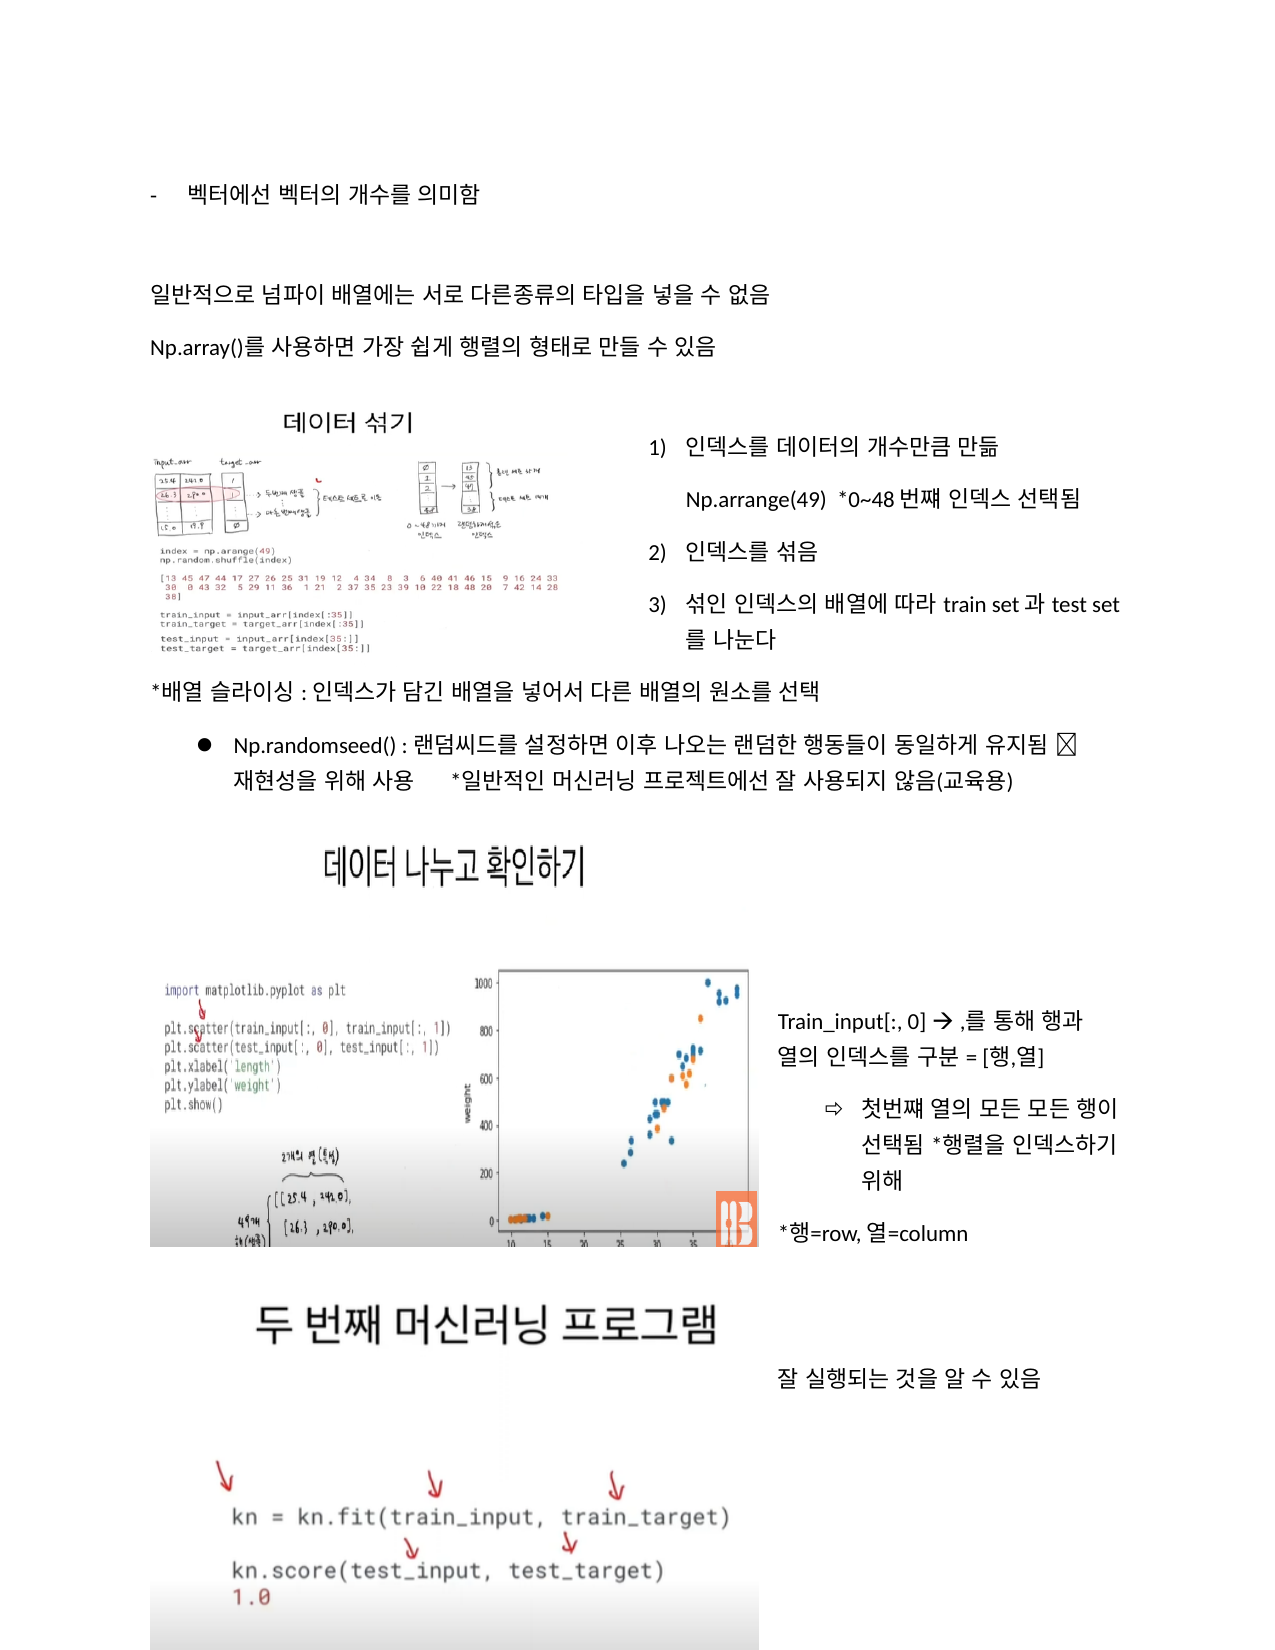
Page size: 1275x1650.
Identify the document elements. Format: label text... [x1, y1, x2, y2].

list 벡터에선 벡터의 개수를 의미함 [150, 177, 1125, 210]
text 일반적으로 넘파이 배열에는 서로 다른종류의 타입을 넣을 수 없음 [150, 277, 1125, 310]
list 첫번쨰 열의 모든 모든 행이 선택됨 *행렬을 인덱스하기 위해 [759, 1091, 1125, 1196]
list 섞인 인덱스의 배열에 따라 train set과 test set를 나눈다 [584, 586, 1125, 655]
list Np.randomseed() : 랜덤씨드를 설정하면 이후 나오는 랜덤한 행동들이 동일하게 유지됨 재현성을 위해 사용 *일반적인 머신러닝 프로젝트에선 잘 사용되지 않음(교육용) [196, 727, 1125, 796]
text *행=row, 열=column [150, 1215, 1125, 1248]
picture [150, 1258, 759, 1650]
text Train_input[:, 0] ,를 통해 행과 열의 인덱스를 구분 = [행,열] [759, 1003, 1125, 1072]
list 인덱스를 섞음 [584, 533, 1125, 567]
text 잘 실행되는 것을 알 수 있음 [759, 1361, 1125, 1394]
picture [150, 815, 759, 1247]
picture [118, 384, 584, 667]
list 인덱스를 데이터의 개수만큼 만듦 [584, 428, 1125, 462]
text Np.array()를 사용하면 가장 쉽게 행렬의 형태로 만들 수 있음 [150, 329, 1125, 362]
text *배열 슬라이싱 : 인덱스가 담긴 배열을 넣어서 다른 배열의 원소를 선택 [150, 674, 1125, 707]
list Np.arrange(49) *0~48번쨰 인덱스 선택됨 [584, 481, 1125, 514]
